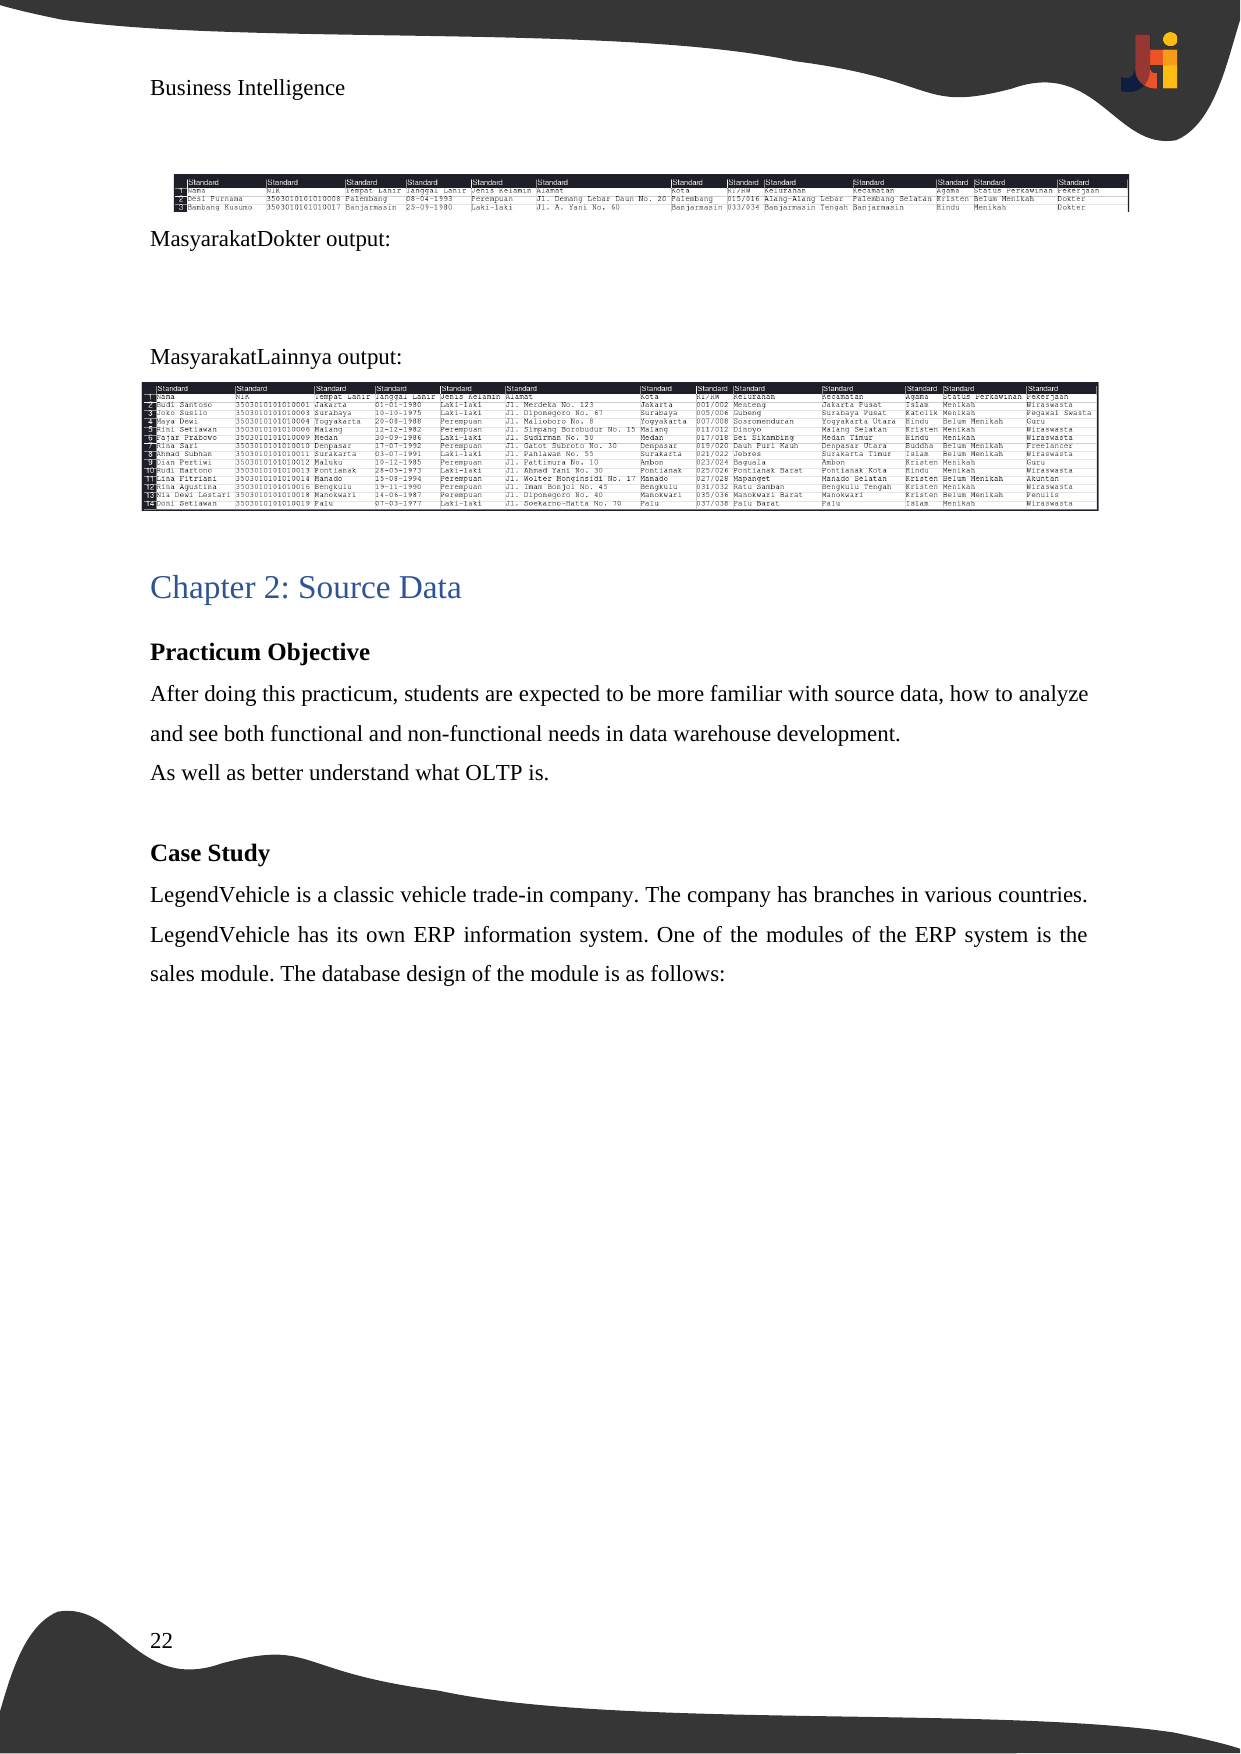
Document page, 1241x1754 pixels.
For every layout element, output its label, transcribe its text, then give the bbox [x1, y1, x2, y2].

picture [1121, 32, 1178, 92]
picture [141, 382, 1099, 511]
subtitle Chapter 2: Source Data [150, 567, 1090, 606]
text MasyarakatLainnya output: [150, 343, 1090, 369]
text Case Study [150, 838, 1090, 867]
text As well as better understand what OLTP is. [150, 759, 1090, 786]
text Practicum Objective [150, 637, 1090, 666]
picture [173, 174, 1130, 212]
text LegendVehicle is a classic vehicle trade-in company. The company has branches in various countries. LegendVehicle has its own ERP information system. One of the modules of the ERP system is the sales module. The database design of the module is as follows: [150, 881, 1090, 987]
text After doing this practicum, students are expected to be more familiar with source data, how to analyze and see both functional and non-functional needs in data warehouse development. [150, 680, 1090, 746]
